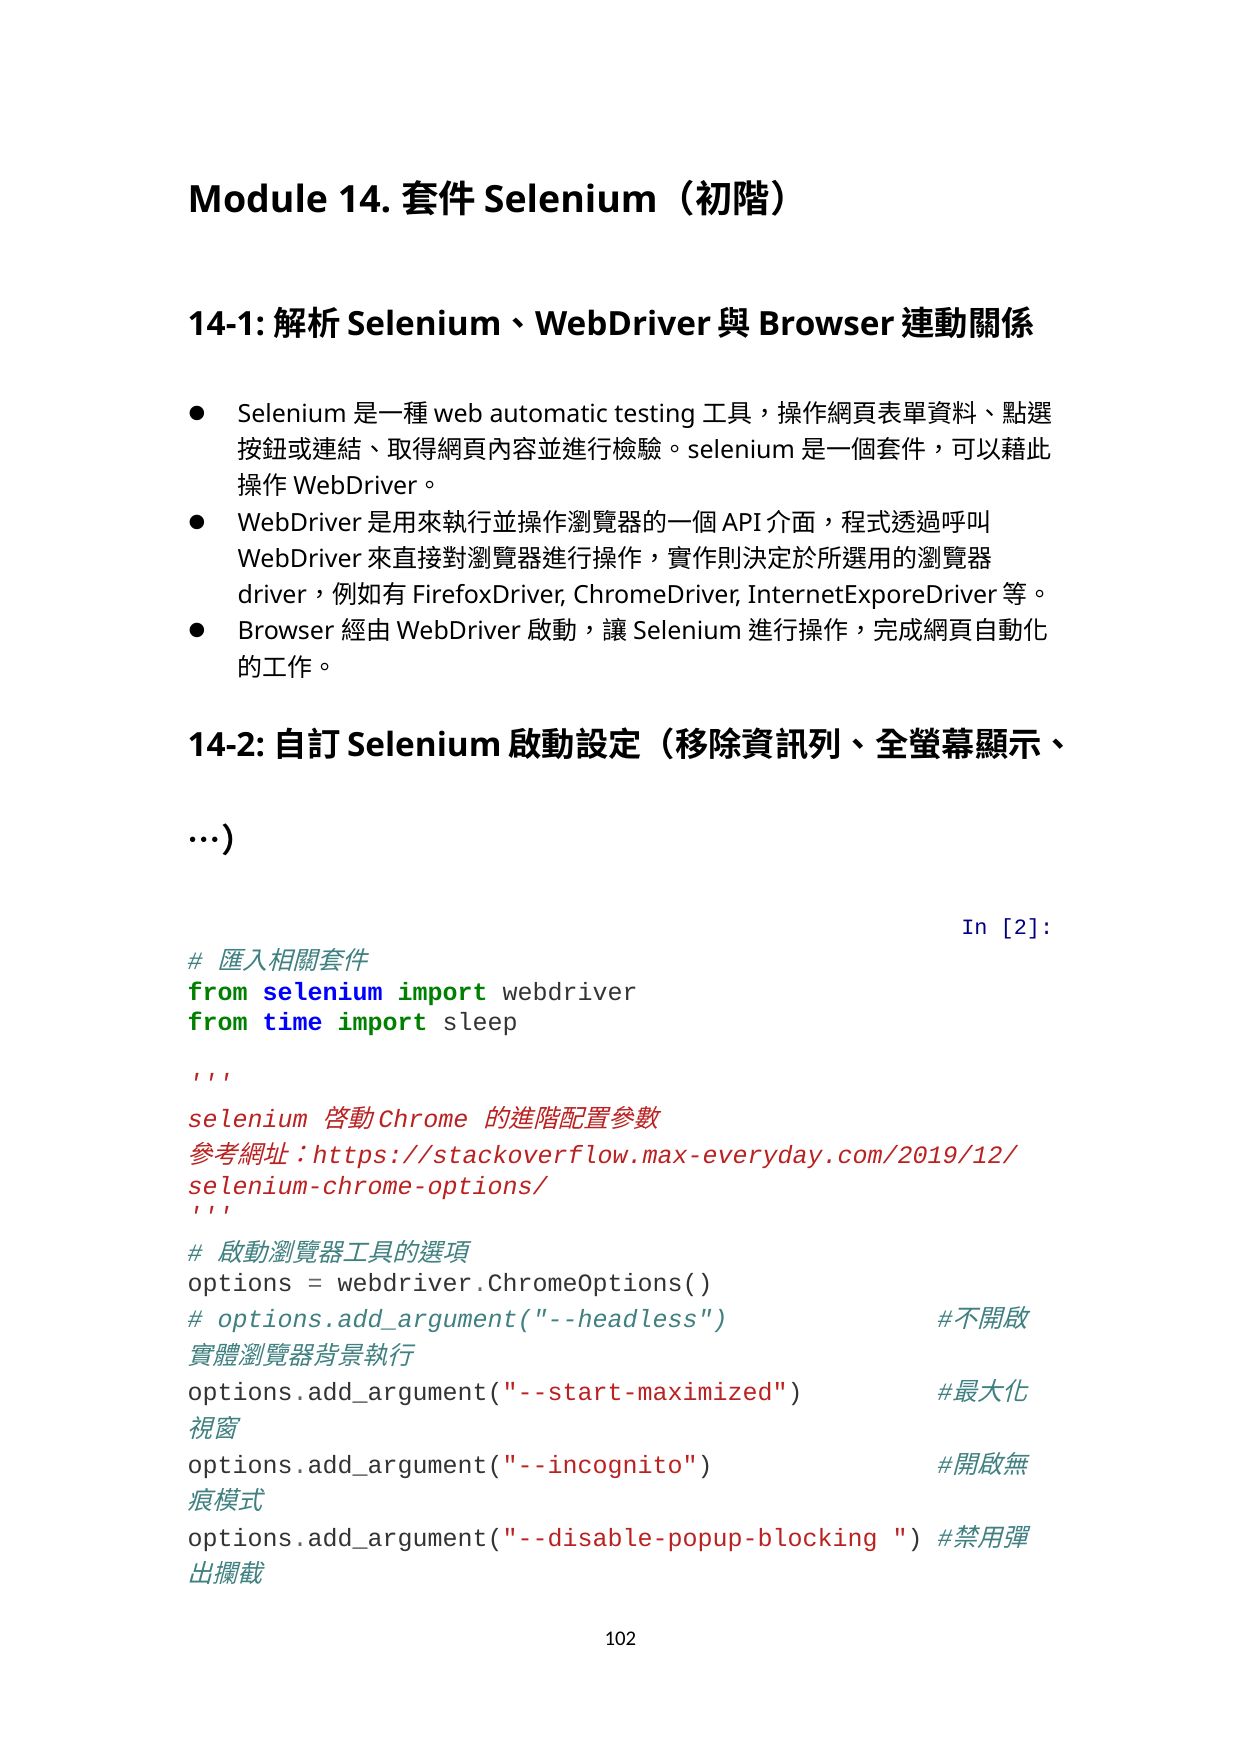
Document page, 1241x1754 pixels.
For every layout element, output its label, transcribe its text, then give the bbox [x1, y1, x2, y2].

subtitle 14-2: 自訂Selenium啟動設定（移除資訊列、全螢幕顯示、…） [187, 717, 1053, 862]
text options = webdriver.ChromeOptions() [187, 1268, 1053, 1299]
subtitle Module 14. 套件Selenium（初階） [187, 169, 1053, 223]
text 參考網址：https://stackoverflow.max-everyday.com/2019/12/selenium-chrome-options/ [187, 1135, 1053, 1202]
subtitle 14-1: 解析Selenium、WebDriver與Browser連動關係 [187, 296, 1053, 345]
text ''' [187, 1202, 1053, 1232]
list Browser 經由 WebDriver 啟動，讓 Selenium 進行操作，完成網頁自動化的工作。 [187, 611, 1053, 683]
list Selenium 是一種 web automatic testing 工具，操作網頁表單資料、點選按鈕或連結、取得網頁內容並進行檢驗。selenium 是一個套件，可以藉此操作 WebDriver。 [187, 393, 1053, 502]
text In [2]: [187, 911, 1053, 941]
text options.add_argument("--disable-popup-blocking ") #禁用彈出攔截 [187, 1517, 1053, 1590]
text # 匯入相關套件 [187, 941, 1053, 977]
text ''' [187, 1068, 1053, 1098]
text options.add_argument("--incognito") #開啟無痕模式 [187, 1444, 1053, 1517]
text selenium 啓動 Chrome 的進階配置參數 [187, 1098, 1053, 1135]
text from time import sleep [187, 1008, 1053, 1038]
text from selenium import webdriver [187, 977, 1053, 1008]
text options.add_argument("--start-maximized") #最大化視窗 [187, 1372, 1053, 1444]
list WebDriver是用來執行並操作瀏覽器的一個API介面，程式透過呼叫WebDriver來直接對瀏覽器進行操作，實作則決定於所選用的瀏覽器driver，例如有FirefoxDriver, ChromeDriver, InternetExporeDriver等。 [187, 502, 1053, 611]
text # options.add_argument("--headless") #不開啟實體瀏覽器背景執行 [187, 1299, 1053, 1372]
text # 啟動瀏覽器工具的選項 [187, 1232, 1053, 1268]
